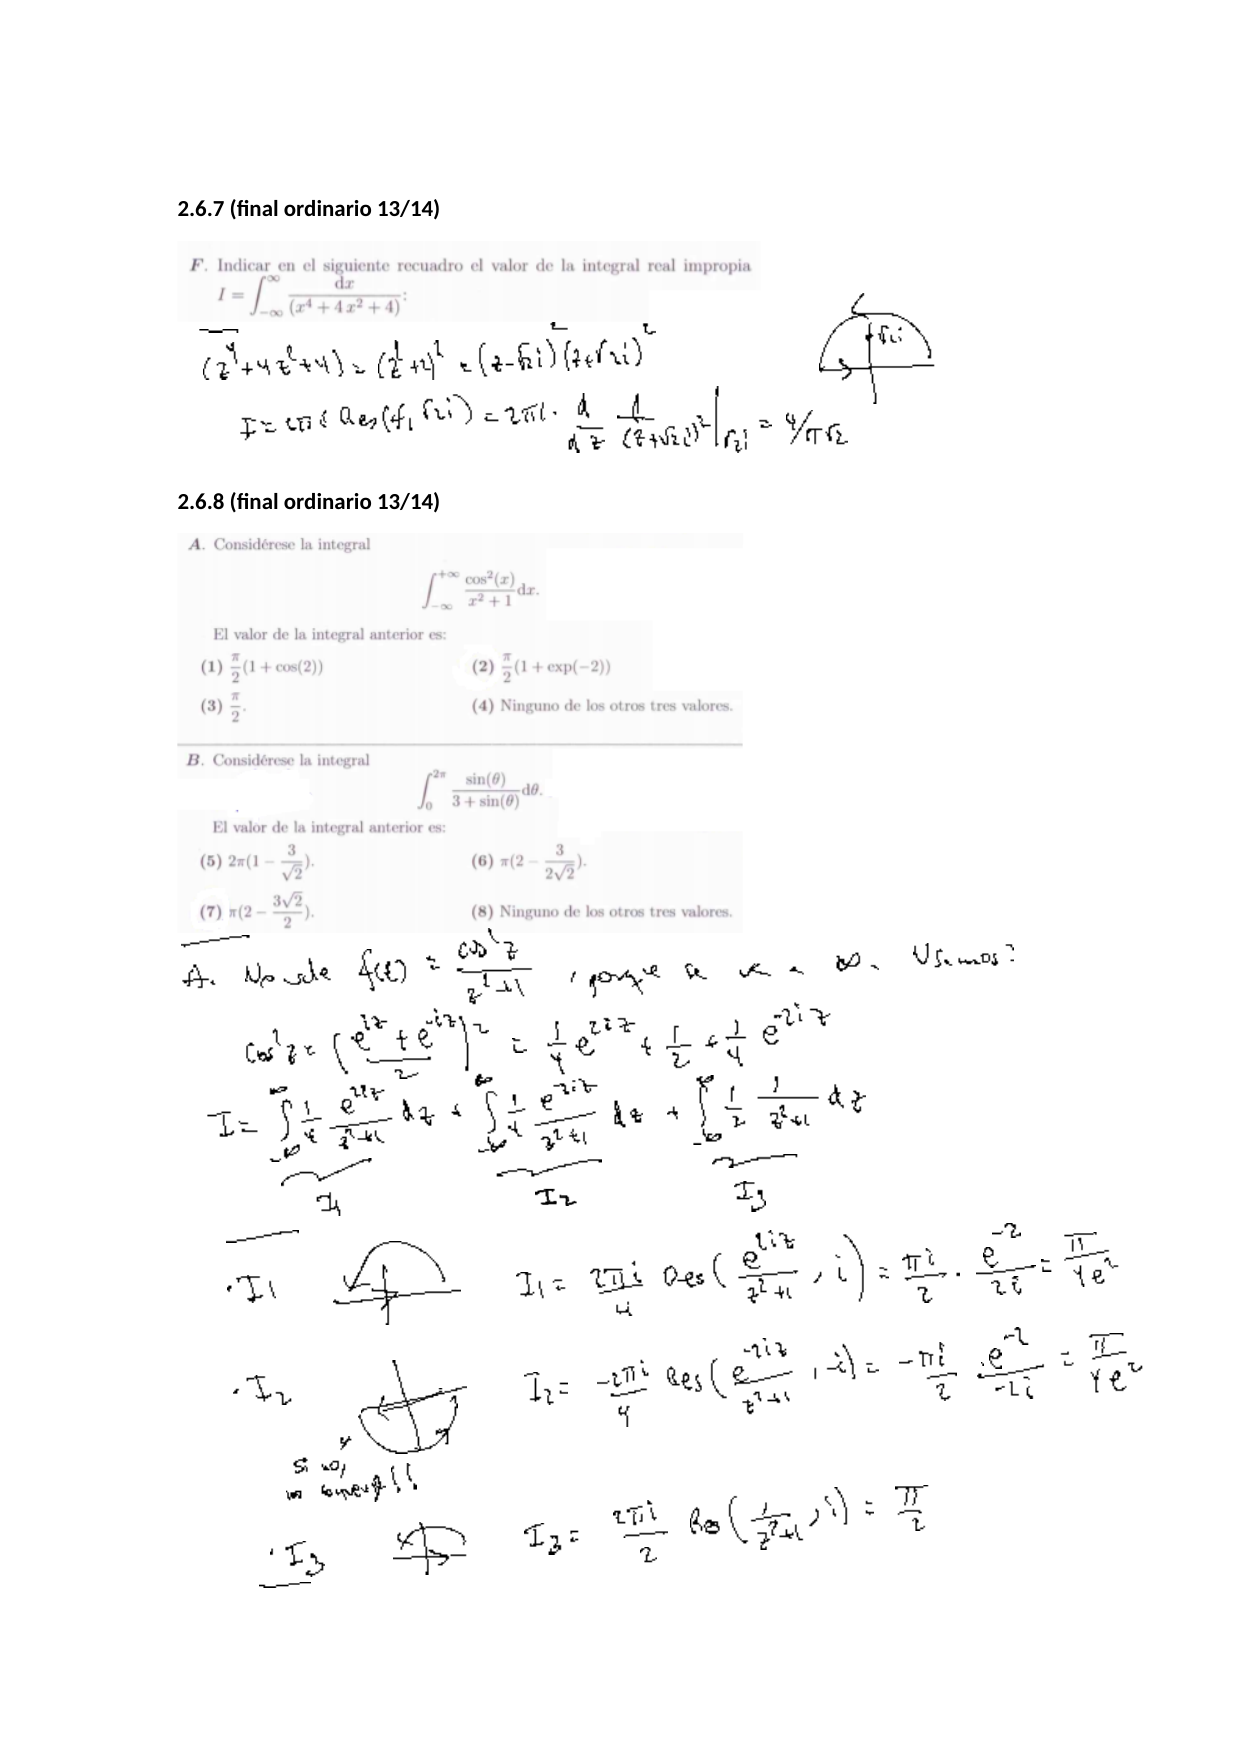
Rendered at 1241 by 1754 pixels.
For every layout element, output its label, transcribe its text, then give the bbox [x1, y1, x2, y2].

picture [227, 1275, 276, 1303]
picture [393, 1522, 468, 1575]
picture [902, 1248, 960, 1303]
picture [640, 1547, 657, 1564]
picture [899, 1342, 957, 1401]
picture [1041, 1259, 1053, 1272]
picture [992, 1223, 1021, 1238]
picture [226, 1230, 299, 1243]
picture [333, 1241, 461, 1325]
picture [590, 1230, 889, 1316]
picture [239, 393, 605, 453]
picture [819, 293, 936, 404]
picture [177, 533, 879, 1216]
picture [378, 340, 542, 380]
picture [734, 1181, 766, 1212]
picture [617, 386, 772, 453]
picture [712, 1154, 799, 1168]
picture [286, 1360, 467, 1502]
picture [786, 410, 848, 446]
picture [259, 1582, 311, 1588]
picture [613, 1500, 668, 1538]
picture [233, 1375, 293, 1405]
picture [203, 342, 367, 380]
picture [913, 943, 1014, 969]
picture [270, 1541, 325, 1577]
picture [597, 1338, 879, 1427]
picture [391, 1463, 417, 1493]
picture [690, 1487, 874, 1550]
picture [524, 1372, 568, 1405]
picture [524, 1523, 580, 1555]
picture [198, 329, 240, 333]
picture [895, 1485, 930, 1531]
picture [177, 241, 768, 371]
picture [1063, 1232, 1120, 1287]
picture [516, 1272, 567, 1300]
text 2.6.8 (final ordinario 13/14) [177, 487, 1063, 515]
picture [976, 1247, 1036, 1295]
picture [977, 1327, 1144, 1399]
text 2.6.7 (final ordinario 13/14) [177, 194, 1063, 222]
